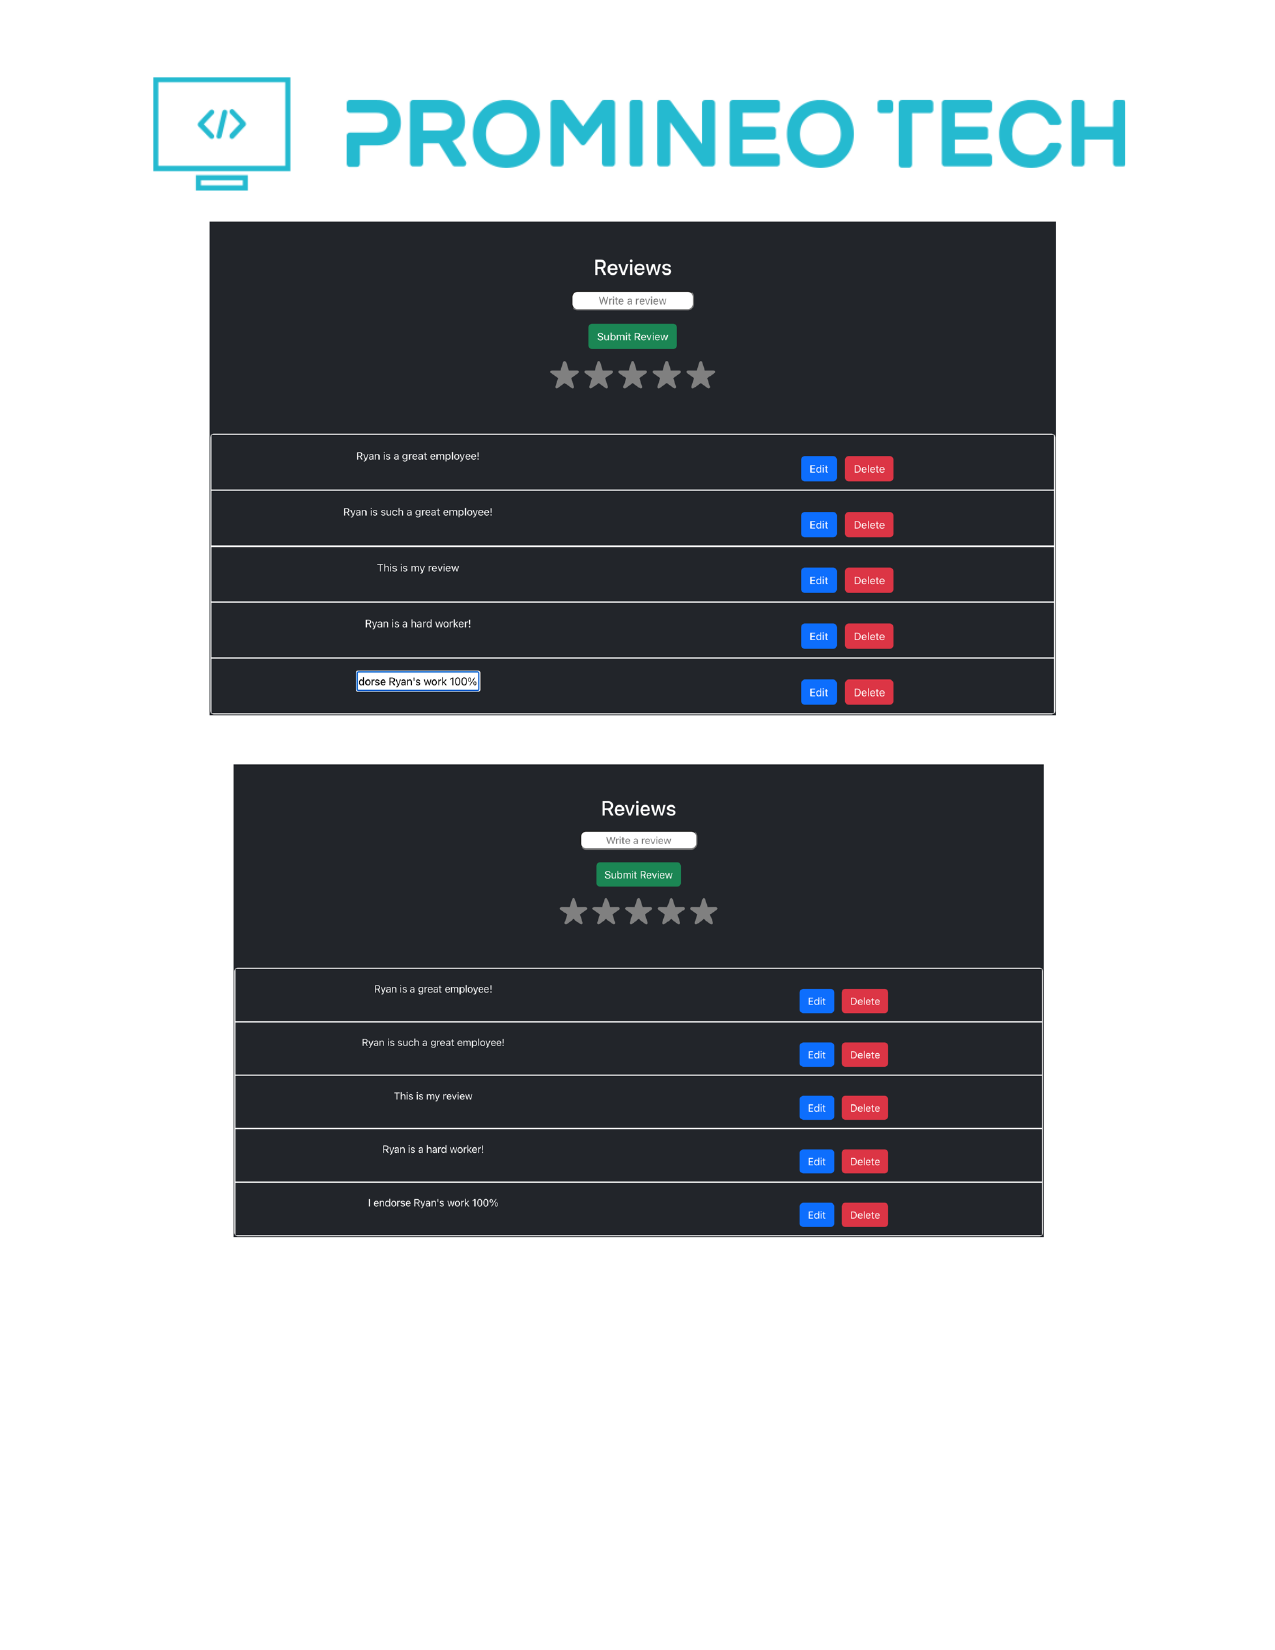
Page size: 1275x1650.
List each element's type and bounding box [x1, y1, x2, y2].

picture [150, 75, 1125, 735]
picture [150, 736, 1125, 1261]
